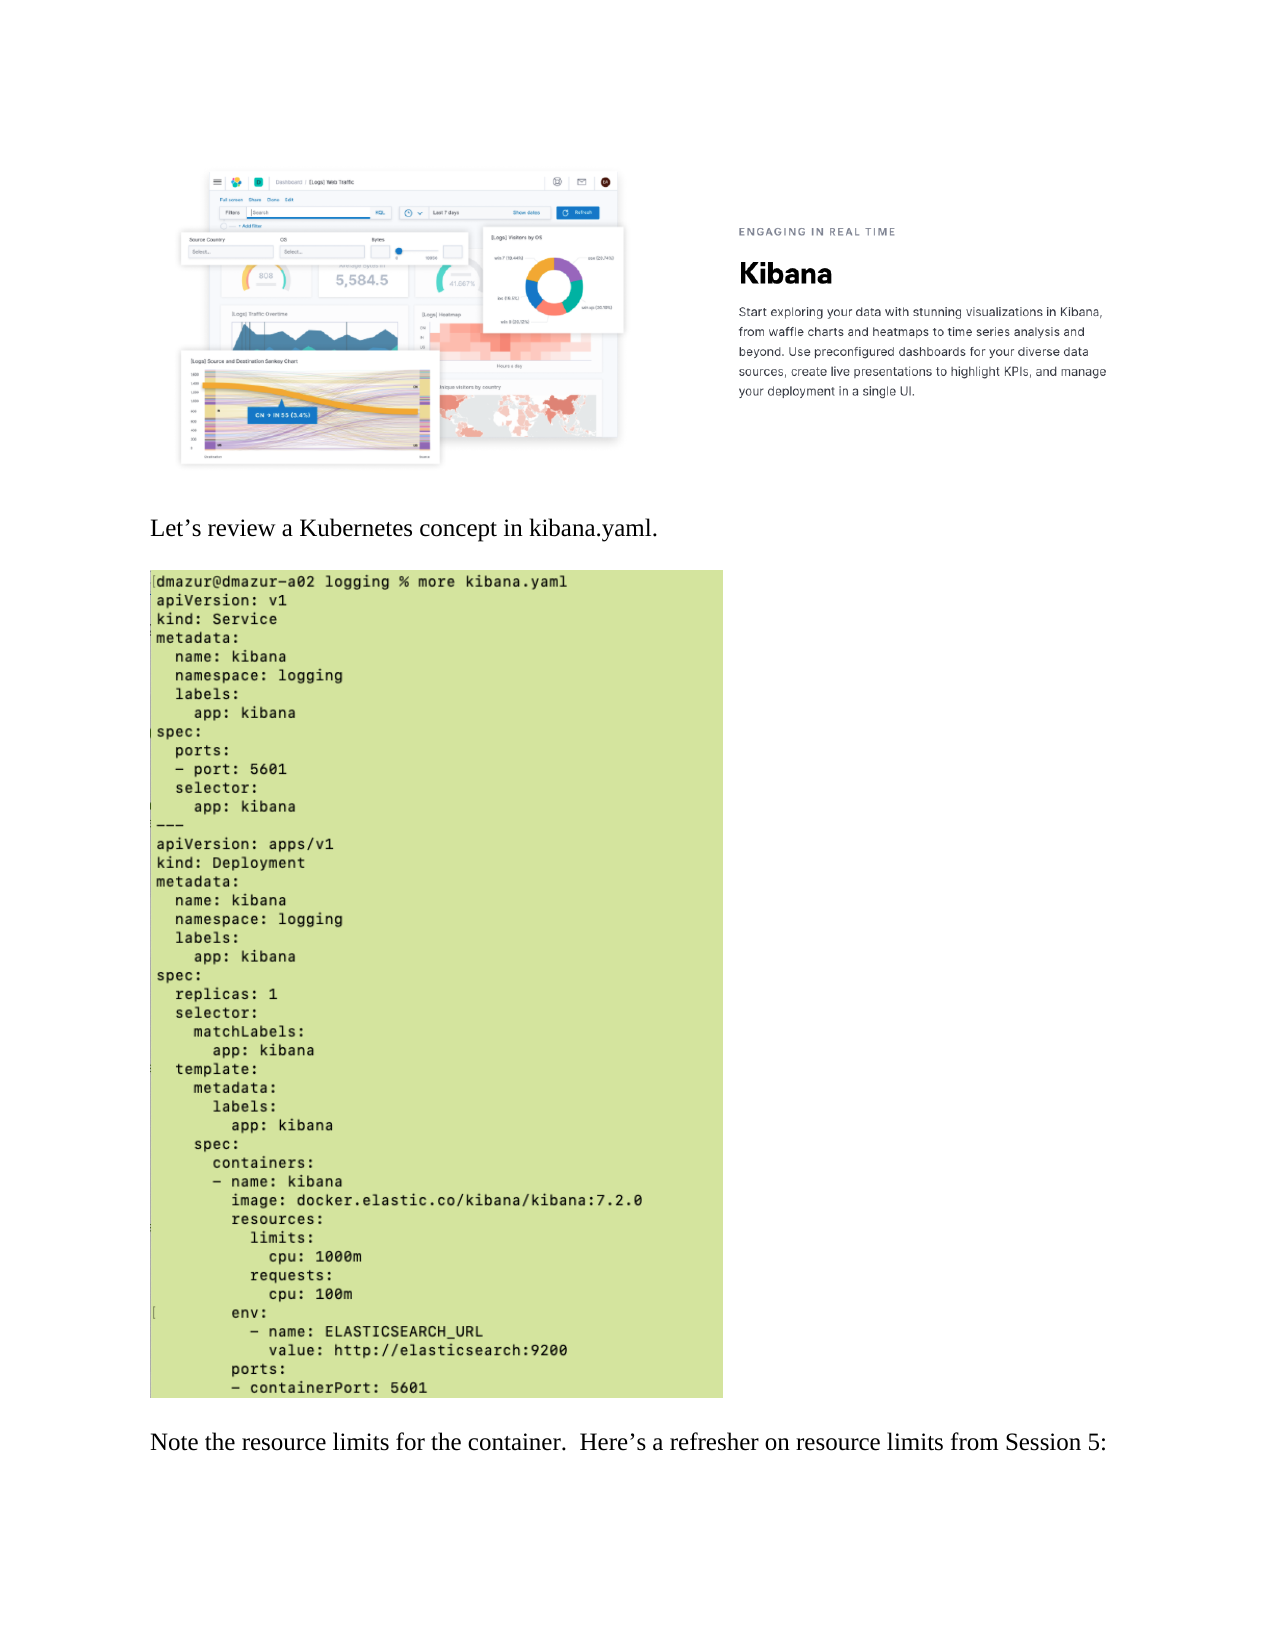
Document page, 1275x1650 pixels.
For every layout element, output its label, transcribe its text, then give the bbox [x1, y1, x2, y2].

text Let’s review a Kubernetes concept in kibana.yaml. [150, 513, 1125, 542]
text Note the resource limits for the container. Here’s a refresher on resource limits from Session 5: [150, 1427, 1125, 1455]
picture [150, 150, 1125, 485]
picture [150, 570, 723, 1398]
